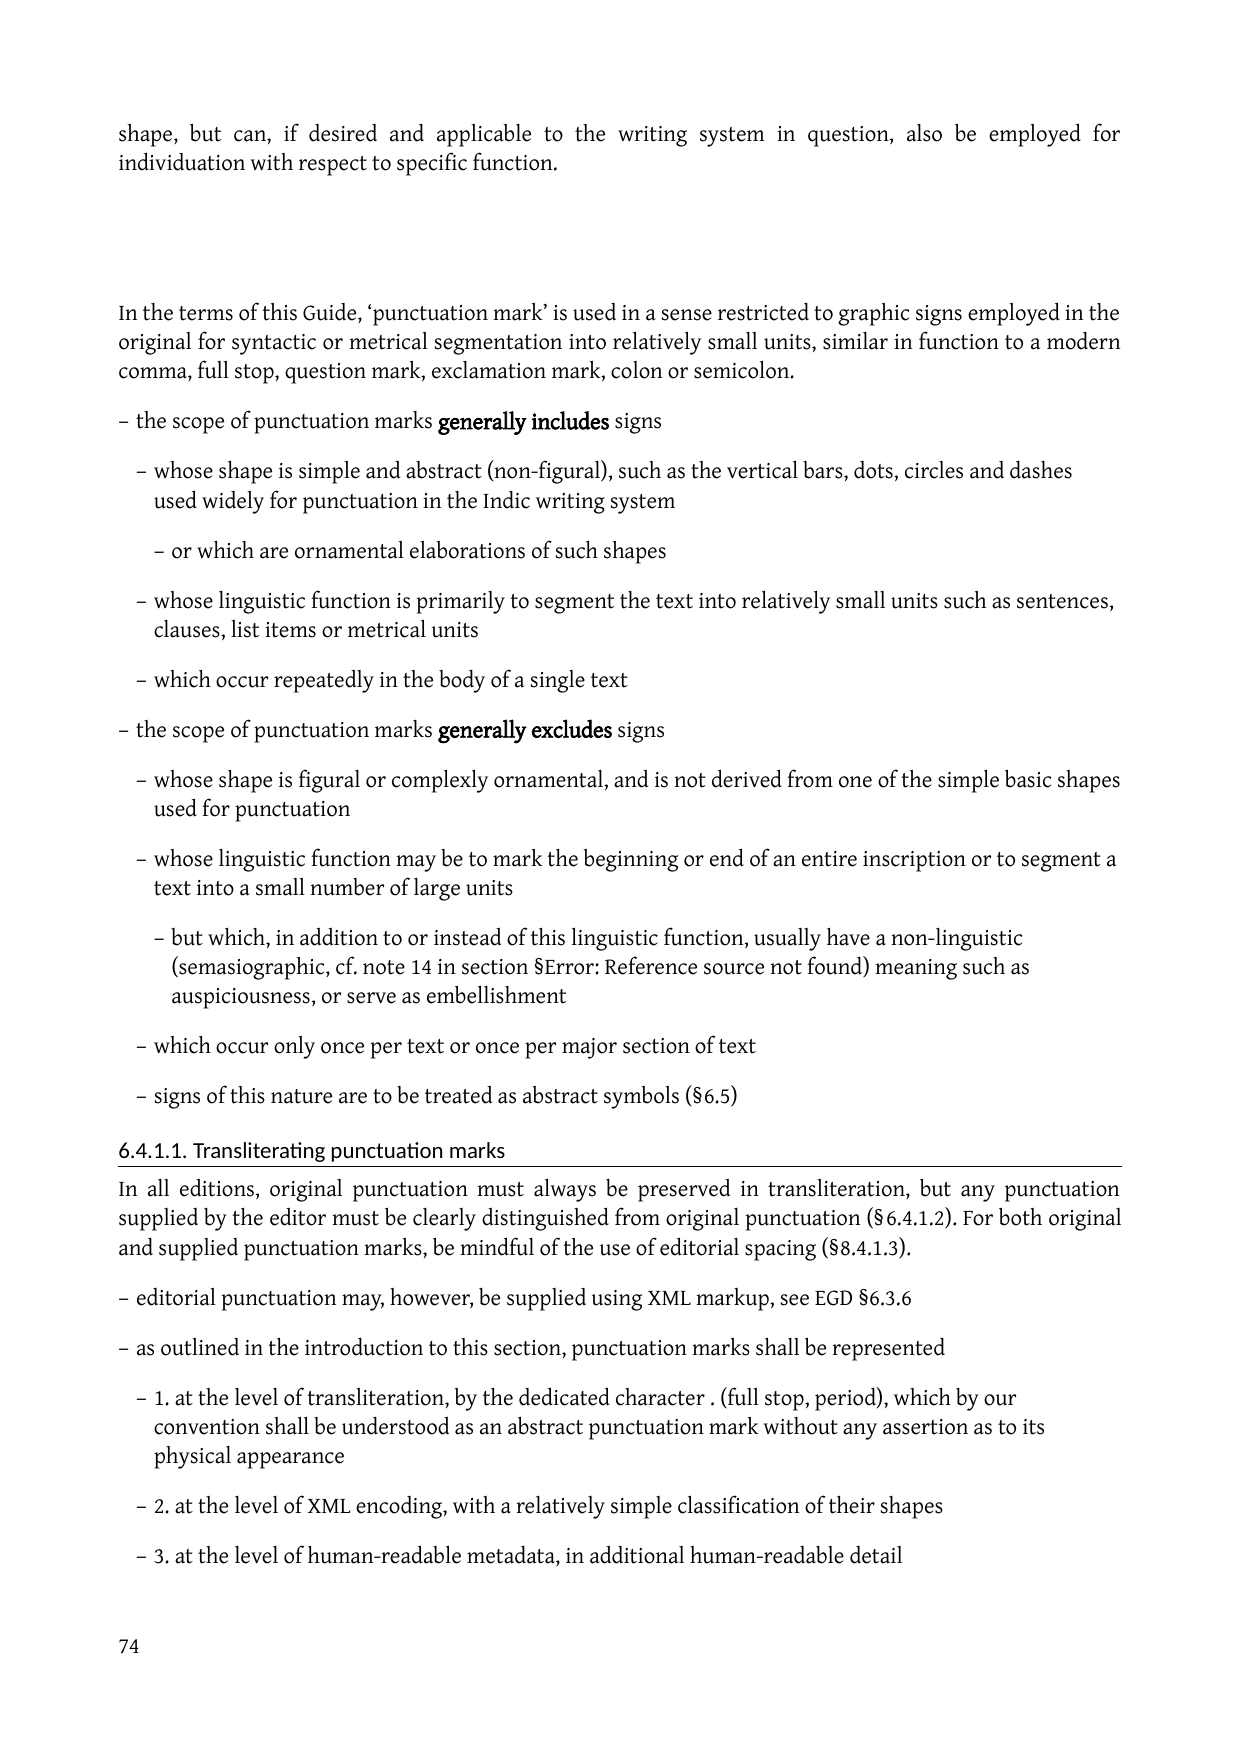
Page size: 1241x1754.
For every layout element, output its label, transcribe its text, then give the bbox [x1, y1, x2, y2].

text In the terms of this Guide, ‘punctuation mark’ is used in a sense restricted to graphic signs employed in the original for syntactic or metrical segmentation into relatively small units, similar in function to a modern comma, full stop, question mark, exclamation mark, colon or semicolon. [118, 297, 1122, 385]
list whose shape is figural or complexly ornamental, and is not derived from one of the simple basic shapes used for punctuation [136, 764, 1122, 822]
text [118, 118, 1122, 176]
list or which are ornamental elaborations of such shapes [153, 535, 1122, 564]
list which occur repeatedly in the body of a single text [136, 664, 1122, 693]
list whose linguistic function may be to mark the beginning or end of an entire inscription or to segment a text into a small number of large units [136, 843, 1122, 901]
subtitle Transliterating punctuation marks [118, 1135, 1122, 1166]
list 2. at the level of XML encoding, with a relatively simple classification of their shapes [136, 1490, 1122, 1519]
list the scope of punctuation marks generally excludes signs [118, 714, 1122, 743]
list 3. at the level of human-readable metadata, in additional human-readable detail [136, 1540, 1122, 1569]
list whose linguistic function is primarily to segment the text into relatively small units such as sentences, clauses, list items or metrical units [136, 585, 1122, 643]
list which occur only once per text or once per major section of text [136, 1031, 1122, 1060]
list signs of this nature are to be treated as abstract symbols (§6.5) [136, 1081, 1122, 1110]
list the scope of punctuation marks generally includes signs [118, 406, 1122, 435]
list whose shape is simple and abstract (non-figural), such as the vertical bars, dots, circles and dashes used widely for punctuation in the Indic writing system [136, 456, 1122, 514]
list editorial punctuation may, however, be supplied using XML markup, see EGD §6.3.6 [118, 1282, 1122, 1311]
list as outlined in the introduction to this section, punctuation marks shall be represented [118, 1332, 1122, 1361]
text In all editions, original punctuation must always be preserved in transliteration, but any punctuation supplied by the editor must be clearly distinguished from original punctuation (§6.4.1.2). For both original and supplied punctuation marks, be mindful of the use of editorial spacing (§8.4.1.3). [118, 1173, 1122, 1261]
list 1. at the level of transliteration, by the dedicated character . (full stop, period), which by our convention shall be understood as an abstract punctuation mark without any assertion as to its physical appearance [136, 1382, 1122, 1469]
